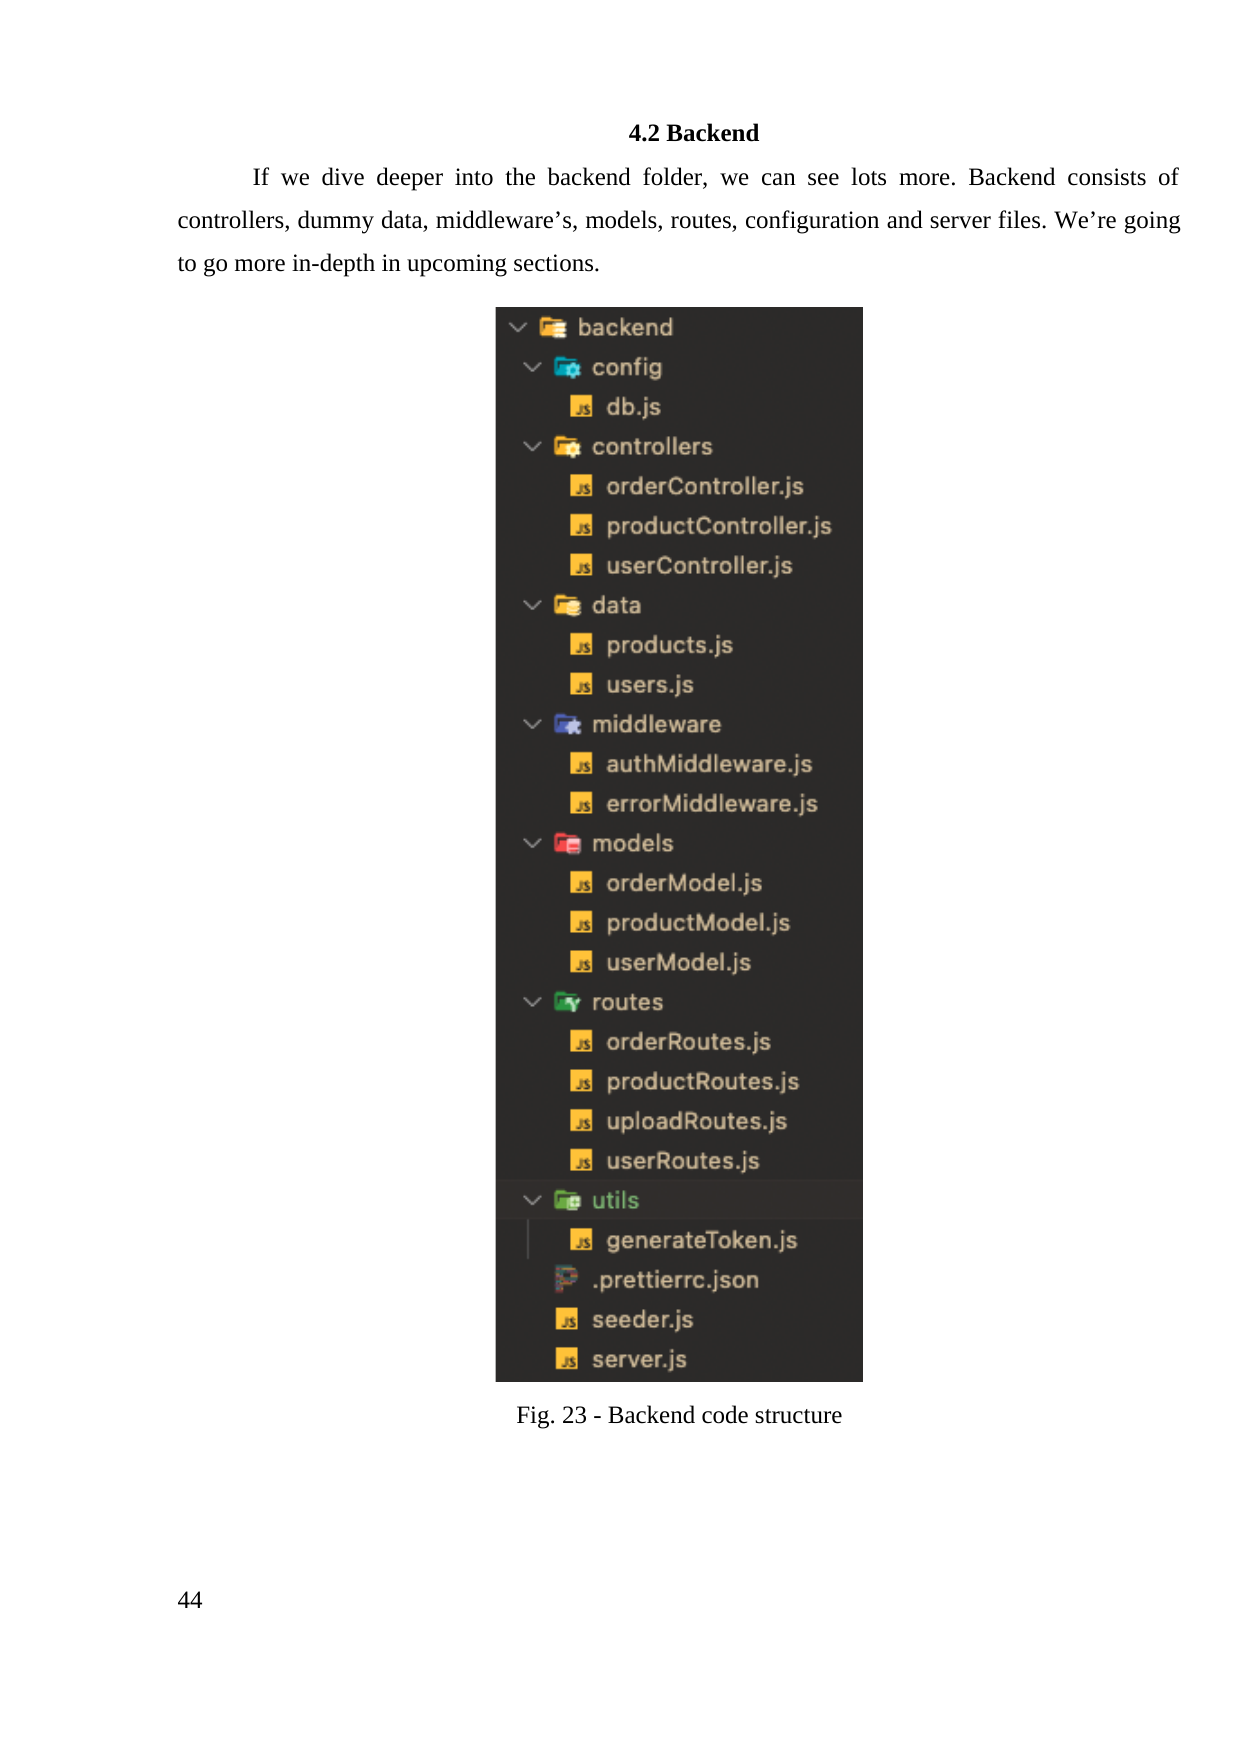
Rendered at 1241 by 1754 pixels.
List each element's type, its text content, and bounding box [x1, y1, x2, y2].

picture [495, 307, 863, 1382]
subtitle 4.2 Backend [207, 118, 1181, 147]
text If we dive deeper into the backend folder, we can see lots more. Backend consists of controllers, dummy data, middleware’s, models, routes, configuration and server files. We’re going to go more in-depth in upcoming sections. [177, 162, 1181, 277]
